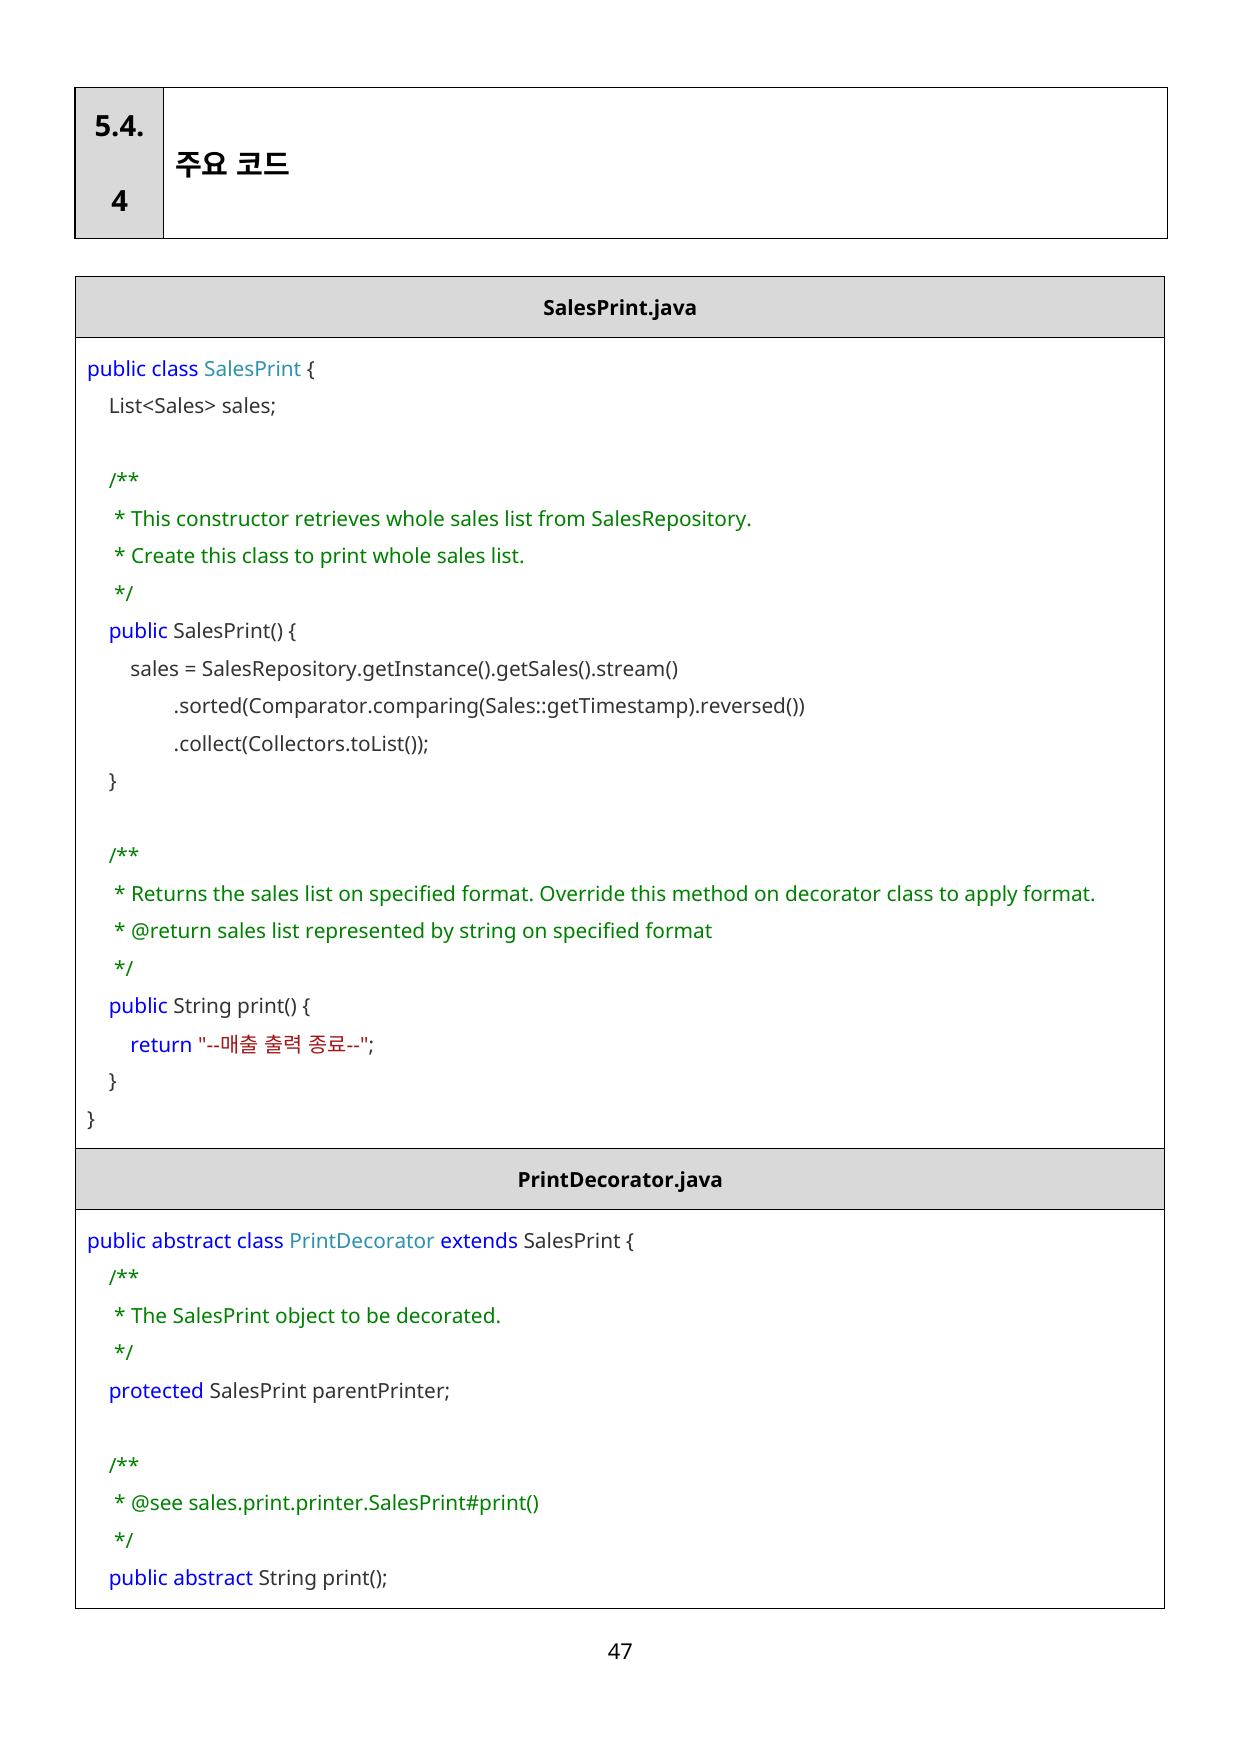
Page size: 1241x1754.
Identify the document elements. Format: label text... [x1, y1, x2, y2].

table_header 5.4.4 [76, 88, 163, 238]
table_cell PrintDecorator.java [76, 1149, 1164, 1209]
table_header SalesPrint.java [76, 277, 1164, 337]
table_cell public class SalesPrint { List<Sales> sales; /** * This constructor retrieves whole sales list from SalesRepository. * Create this class to print whole sales list. */ public SalesPrint() { sales = SalesRepository.getInstance().getSales().stream() .sorted(Comparator.comparing(Sales::getTimestamp).reversed()) .collect(Collectors.toList()); } /** * Returns the sales list on specified format. Override this method on decorator class to apply format. * @return sales list represented by string on specified format */ public String print() { return "--매출 출력 종료--"; } } [76, 338, 1164, 1148]
table_header 주요 코드 [164, 88, 1167, 238]
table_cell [76, 1210, 1164, 1608]
